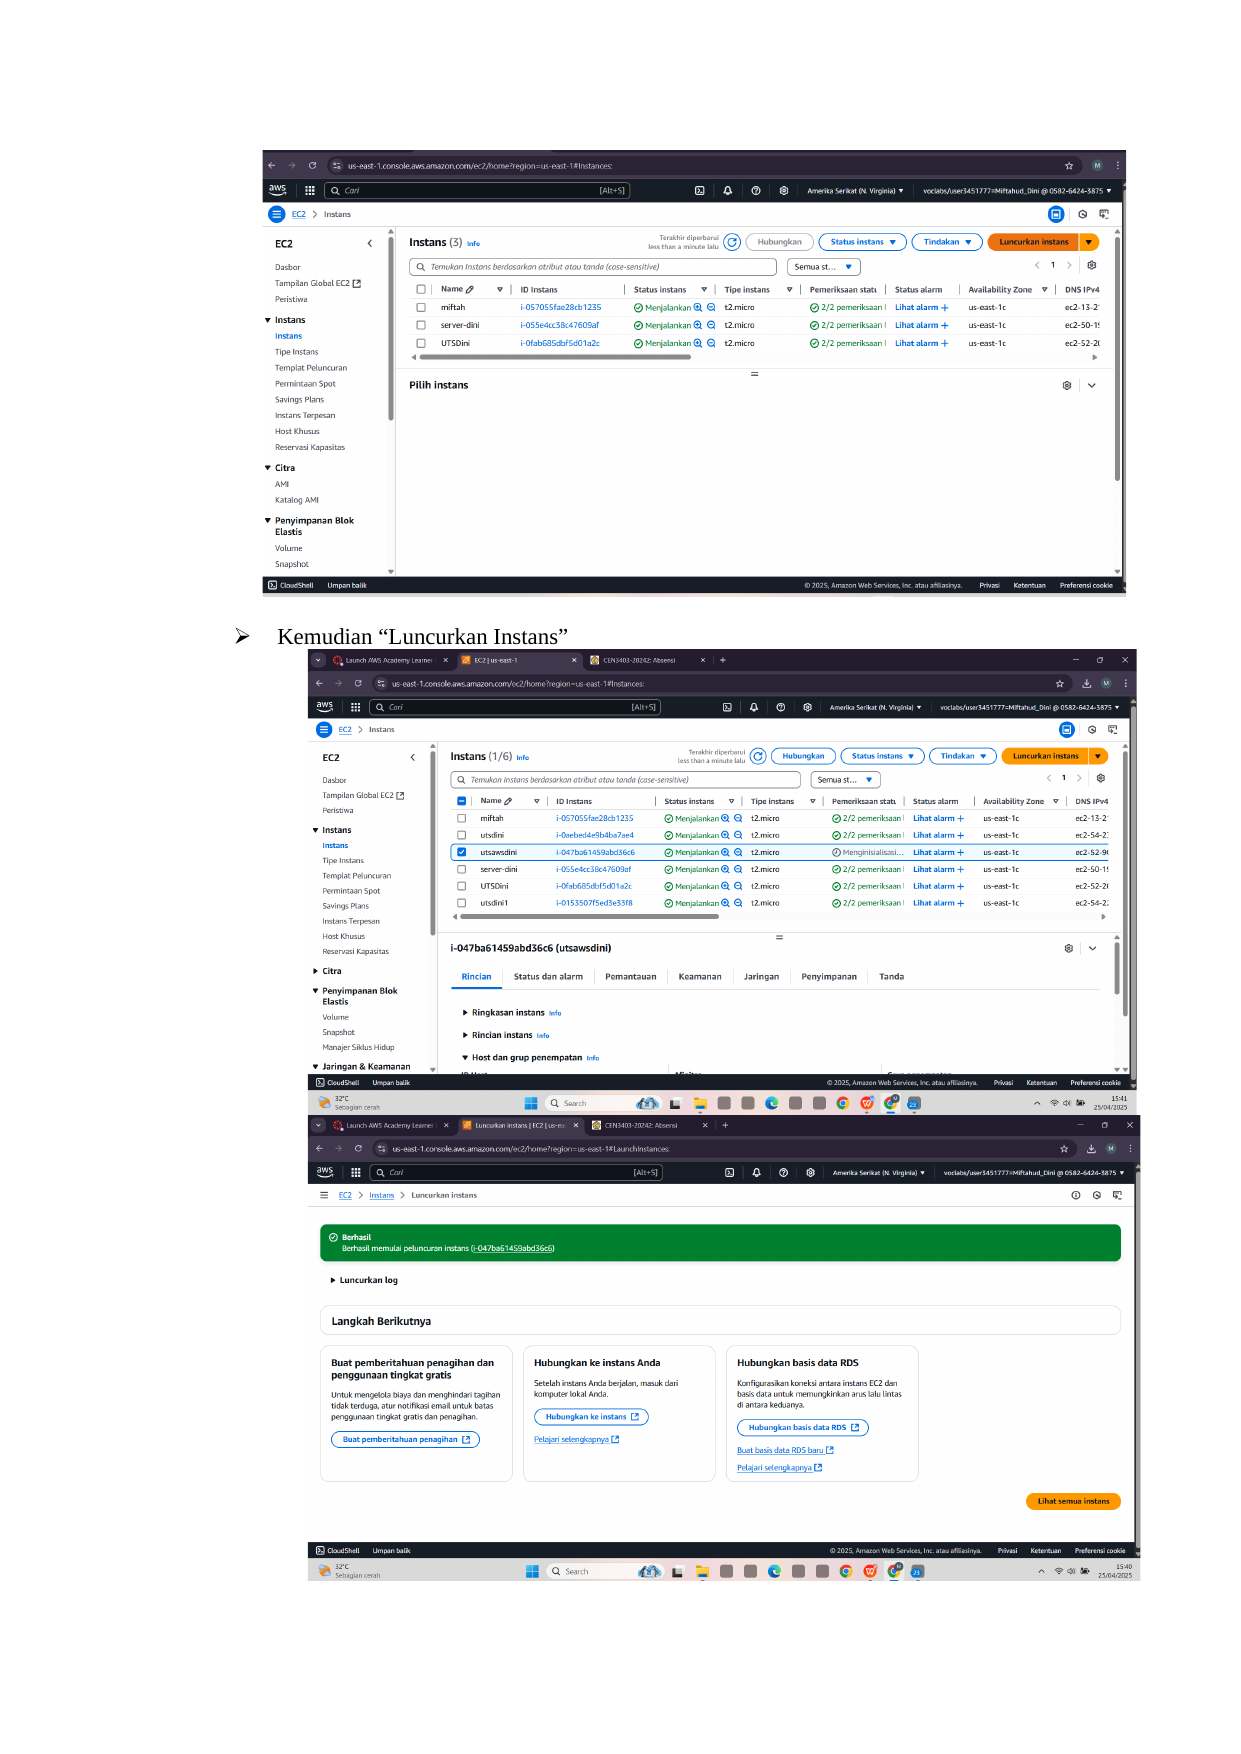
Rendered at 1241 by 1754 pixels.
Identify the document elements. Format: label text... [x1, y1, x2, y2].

picture [262, 150, 1127, 597]
picture [307, 649, 1141, 1581]
list Kemudian “Luncurkan Instans” [233, 623, 1053, 649]
